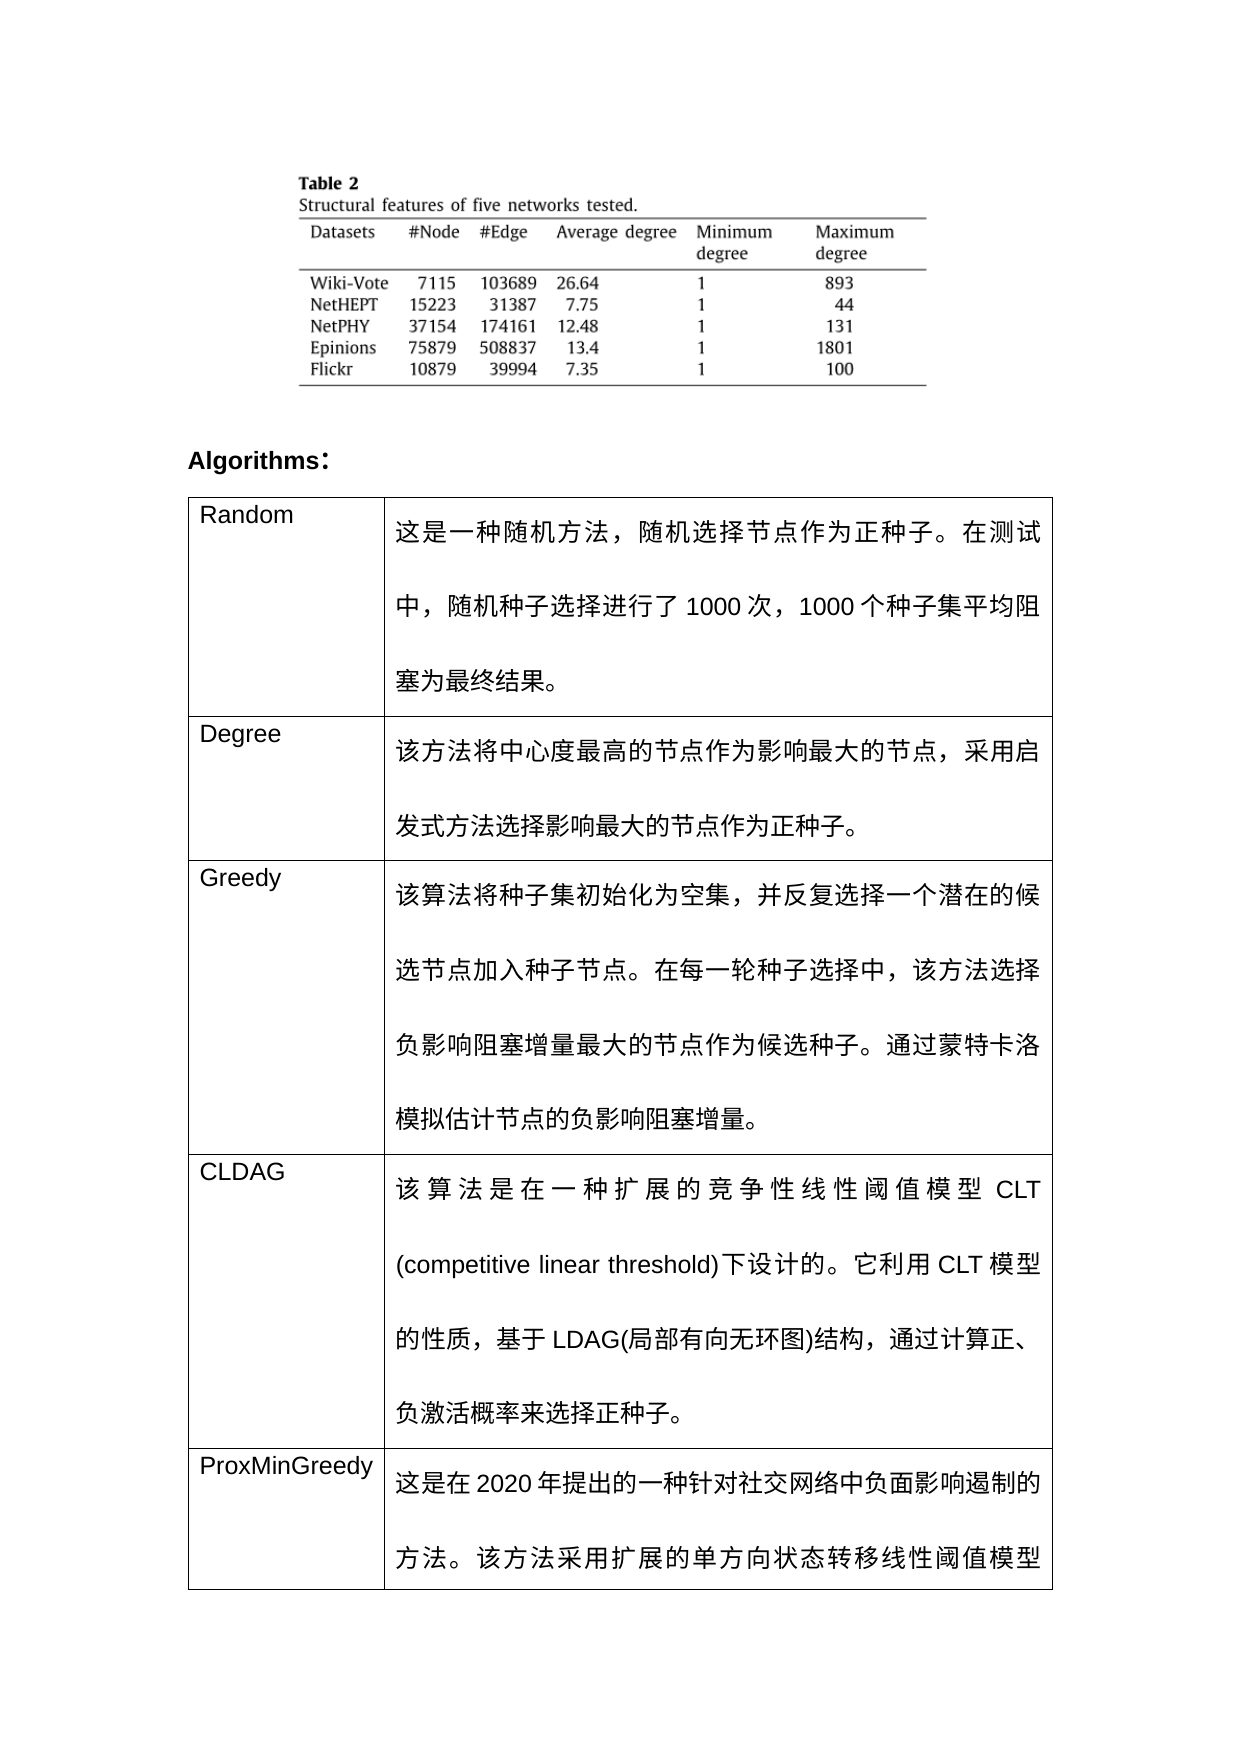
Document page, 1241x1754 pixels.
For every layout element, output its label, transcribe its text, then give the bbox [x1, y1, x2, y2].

table_cell Degree [189, 717, 384, 860]
table_header 这是一种随机方法，随机选择节点作为正种子。在测试中，随机种子选择进行了1000次，1000个种子集平均阻塞为最终结果。 [385, 498, 1052, 716]
text Algorithms： [187, 426, 1053, 491]
table_header Random [189, 498, 384, 716]
table_cell Greedy [189, 861, 384, 1154]
table_cell CLDAG [189, 1155, 384, 1448]
table_cell 该算法是在一种扩展的竞争性线性阈值模型CLT (competitive linear threshold)下设计的。它利用CLT模型的性质，基于LDAG(局部有向无环图)结构，通过计算正、负激活概率来选择正种子。 [385, 1155, 1052, 1448]
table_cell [385, 1449, 1052, 1589]
table_cell 该方法将中心度最高的节点作为影响最大的节点，采用启发式方法选择影响最大的节点作为正种子。 [385, 717, 1052, 860]
picture [283, 162, 957, 412]
table_cell ProxMinGreedy [189, 1449, 384, 1589]
table_cell 该算法将种子集初始化为空集，并反复选择一个潜在的候选节点加入种子节点。在每一轮种子选择中，该方法选择负影响阻塞增量最大的节点作为候选种子。通过蒙特卡洛模拟估计节点的负影响阻塞增量。 [385, 861, 1052, 1154]
